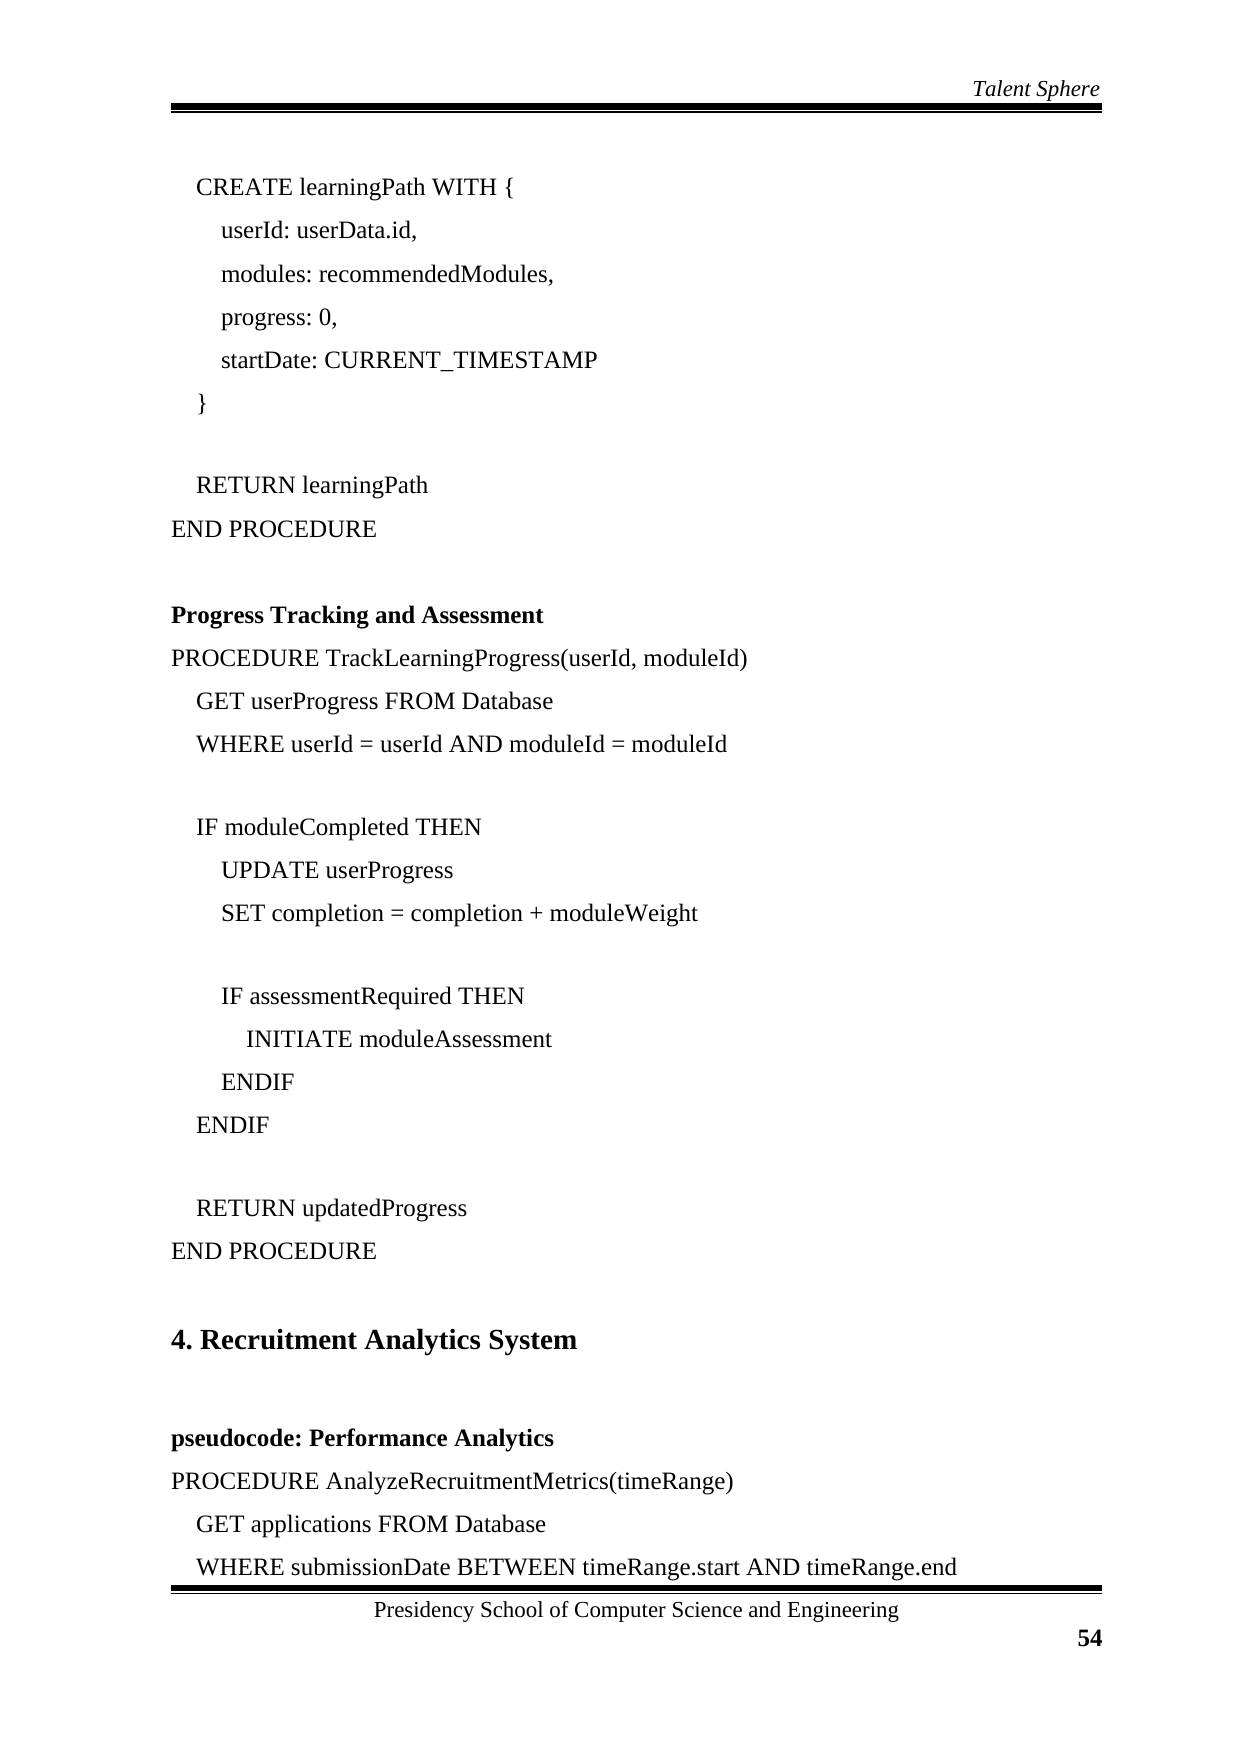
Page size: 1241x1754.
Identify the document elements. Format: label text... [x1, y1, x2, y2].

text startDate: CURRENT_TIMESTAMP [171, 345, 1102, 374]
text Progress Tracking and Assessment [171, 600, 1102, 629]
text GET userProgress FROM Database [171, 686, 1102, 715]
text userId: userData.id, [171, 216, 1102, 244]
text END PROCEDURE [171, 514, 1102, 542]
text pseudocode: Performance Analytics [171, 1423, 1102, 1452]
text PROCEDURE TrackLearningProgress(userId, moduleId) [171, 643, 1102, 672]
text UPDATE userProgress [171, 855, 1102, 884]
text ENDIF [171, 1067, 1102, 1096]
text CREATE learningPath WITH { [171, 172, 1102, 201]
text modules: recommendedModules, [171, 259, 1102, 287]
text 4. Recruitment Analytics System [171, 1322, 1102, 1356]
text SET completion = completion + moduleWeight [171, 898, 1102, 927]
text INITIATE moduleAssessment [171, 1024, 1102, 1053]
text WHERE submissionDate BETWEEN timeRange.start AND timeRange.end [171, 1552, 1102, 1581]
text ENDIF [171, 1110, 1102, 1139]
text GET applications FROM Database [171, 1509, 1102, 1538]
text RETURN learningPath [171, 471, 1102, 499]
text WHERE userId = userId AND moduleId = moduleId [171, 729, 1102, 758]
text } [171, 388, 1102, 417]
text IF assessmentRequired THEN [171, 981, 1102, 1009]
text END PROCEDURE [171, 1236, 1102, 1265]
text PROCEDURE AnalyzeRecruitmentMetrics(timeRange) [171, 1466, 1102, 1495]
text progress: 0, [171, 302, 1102, 331]
text RETURN updatedProgress [171, 1193, 1102, 1222]
text IF moduleCompleted THEN [171, 812, 1102, 841]
